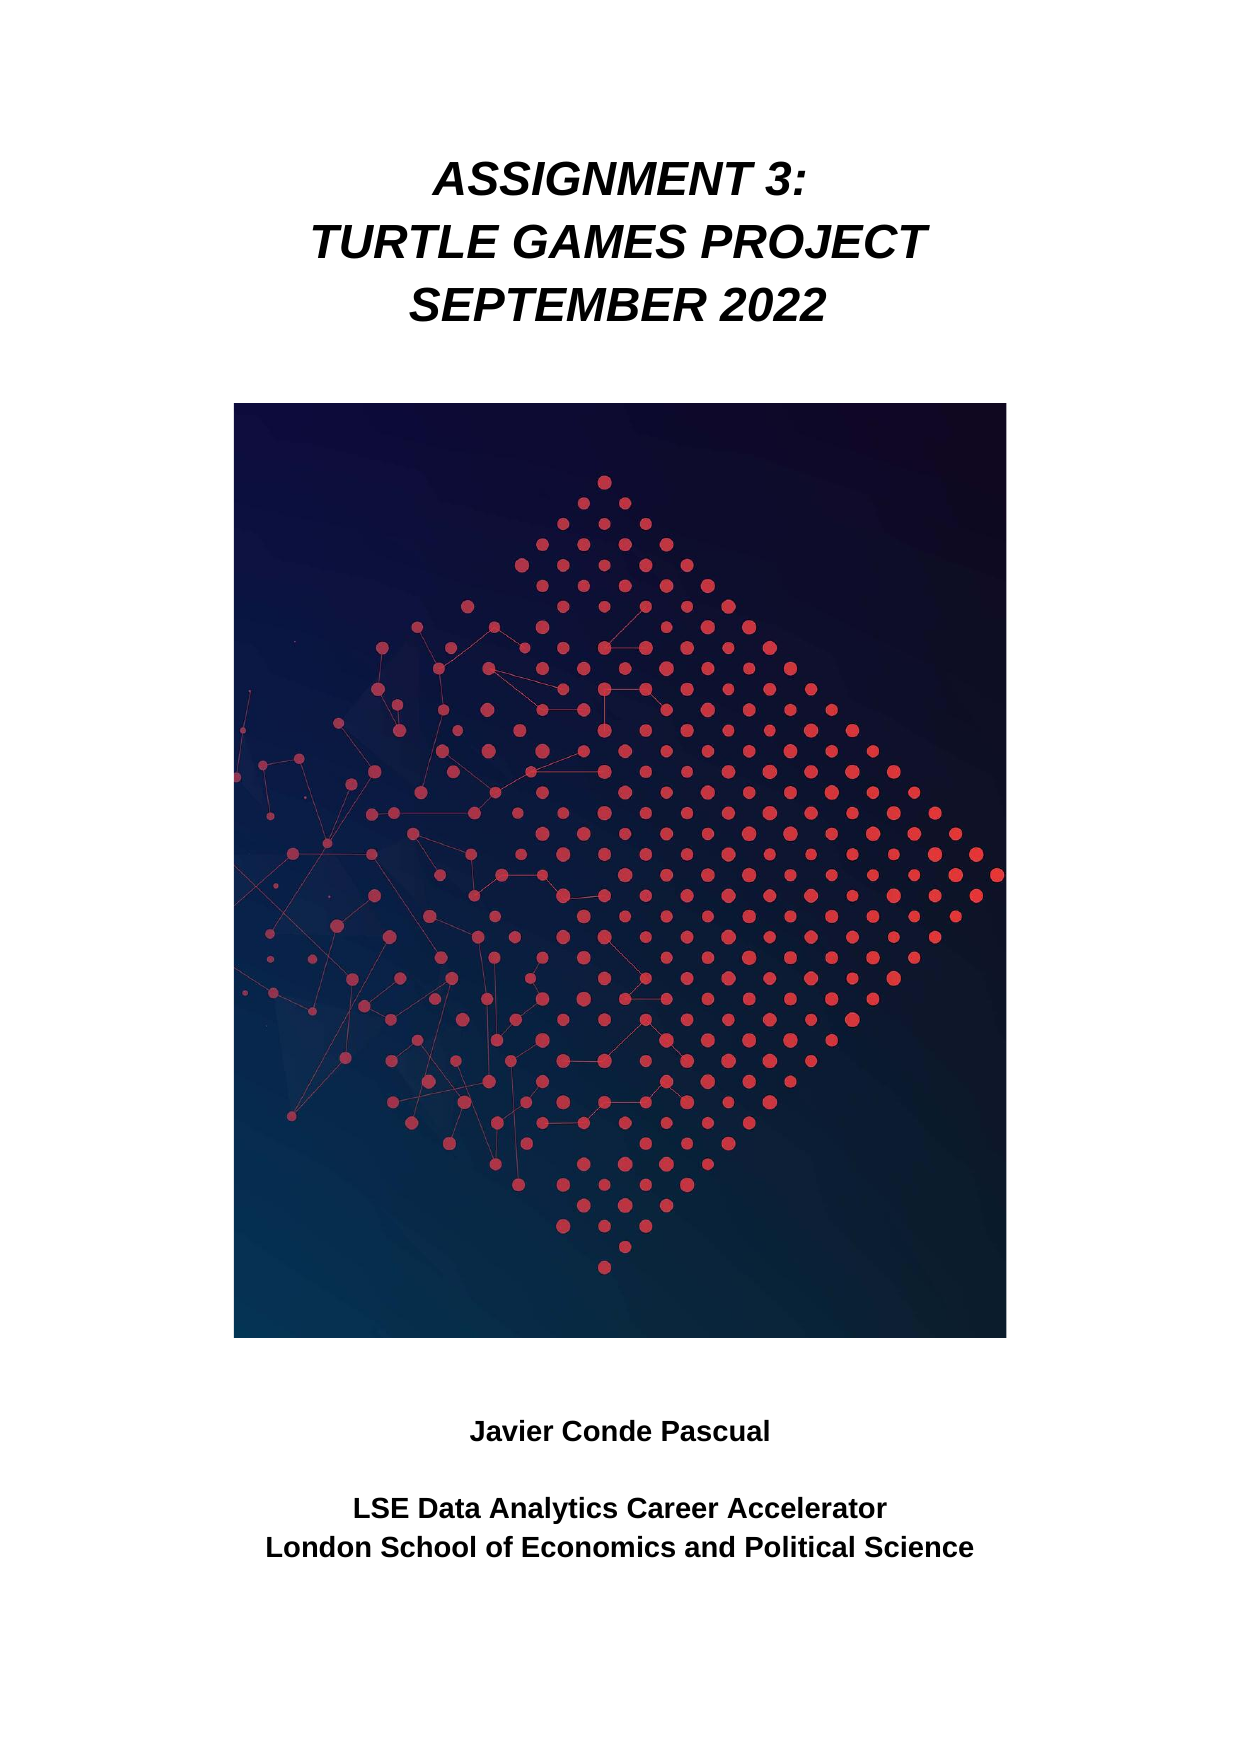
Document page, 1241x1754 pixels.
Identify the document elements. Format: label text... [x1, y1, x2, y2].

text ASSIGNMENT 3: [118, 150, 1122, 205]
text TURTLE GAMES PROJECT [118, 213, 1122, 268]
text Javier Conde Pascual [118, 1414, 1122, 1448]
text London School of Economics and Political Science [118, 1530, 1122, 1563]
text SEPTEMBER 2022 [118, 277, 1122, 332]
picture [233, 403, 1007, 1338]
text LSE Data Analytics Career Accelerator [118, 1491, 1122, 1525]
